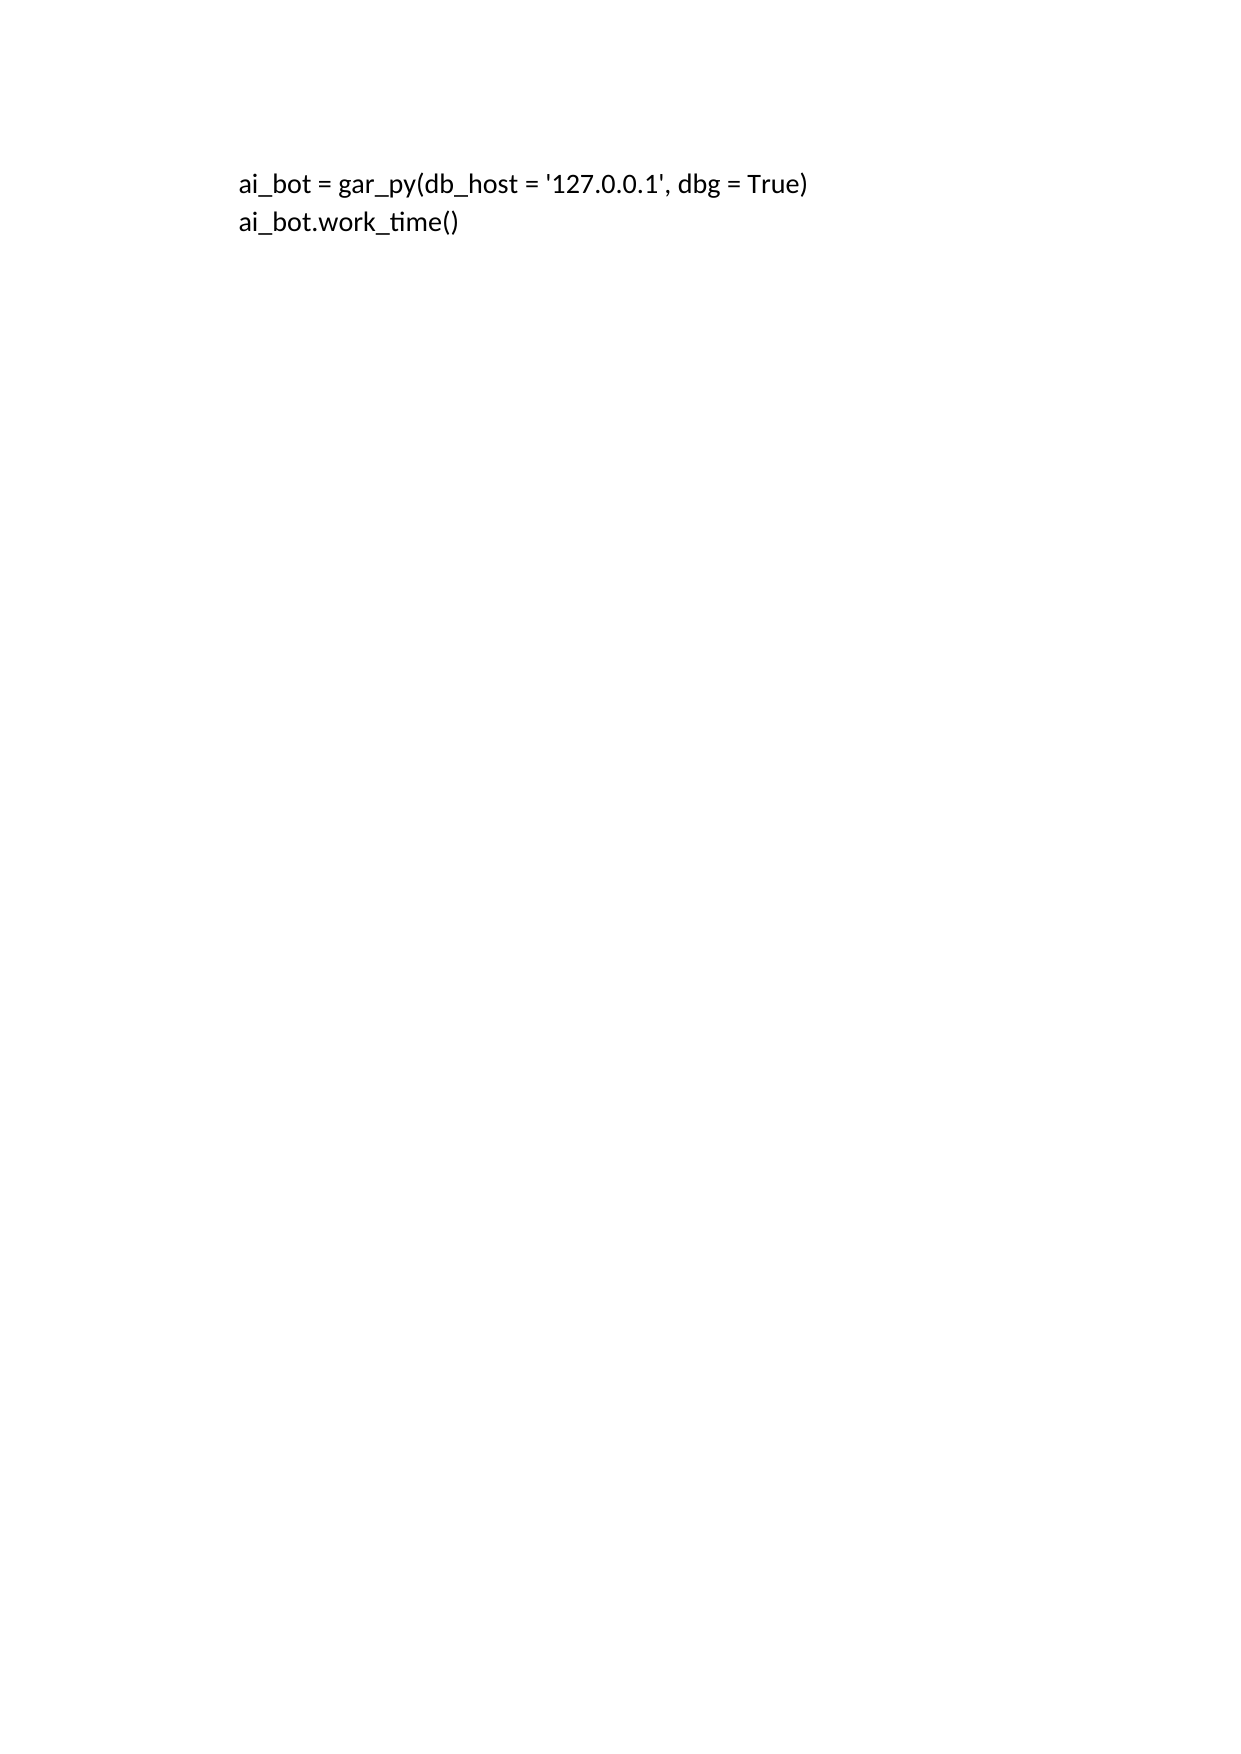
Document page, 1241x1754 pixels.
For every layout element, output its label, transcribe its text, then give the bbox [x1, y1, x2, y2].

text ai_bot = gar_py(db_host = '127.0.0.1', dbg = True) [187, 164, 1053, 202]
text ai_bot.work_time() [187, 202, 1053, 239]
